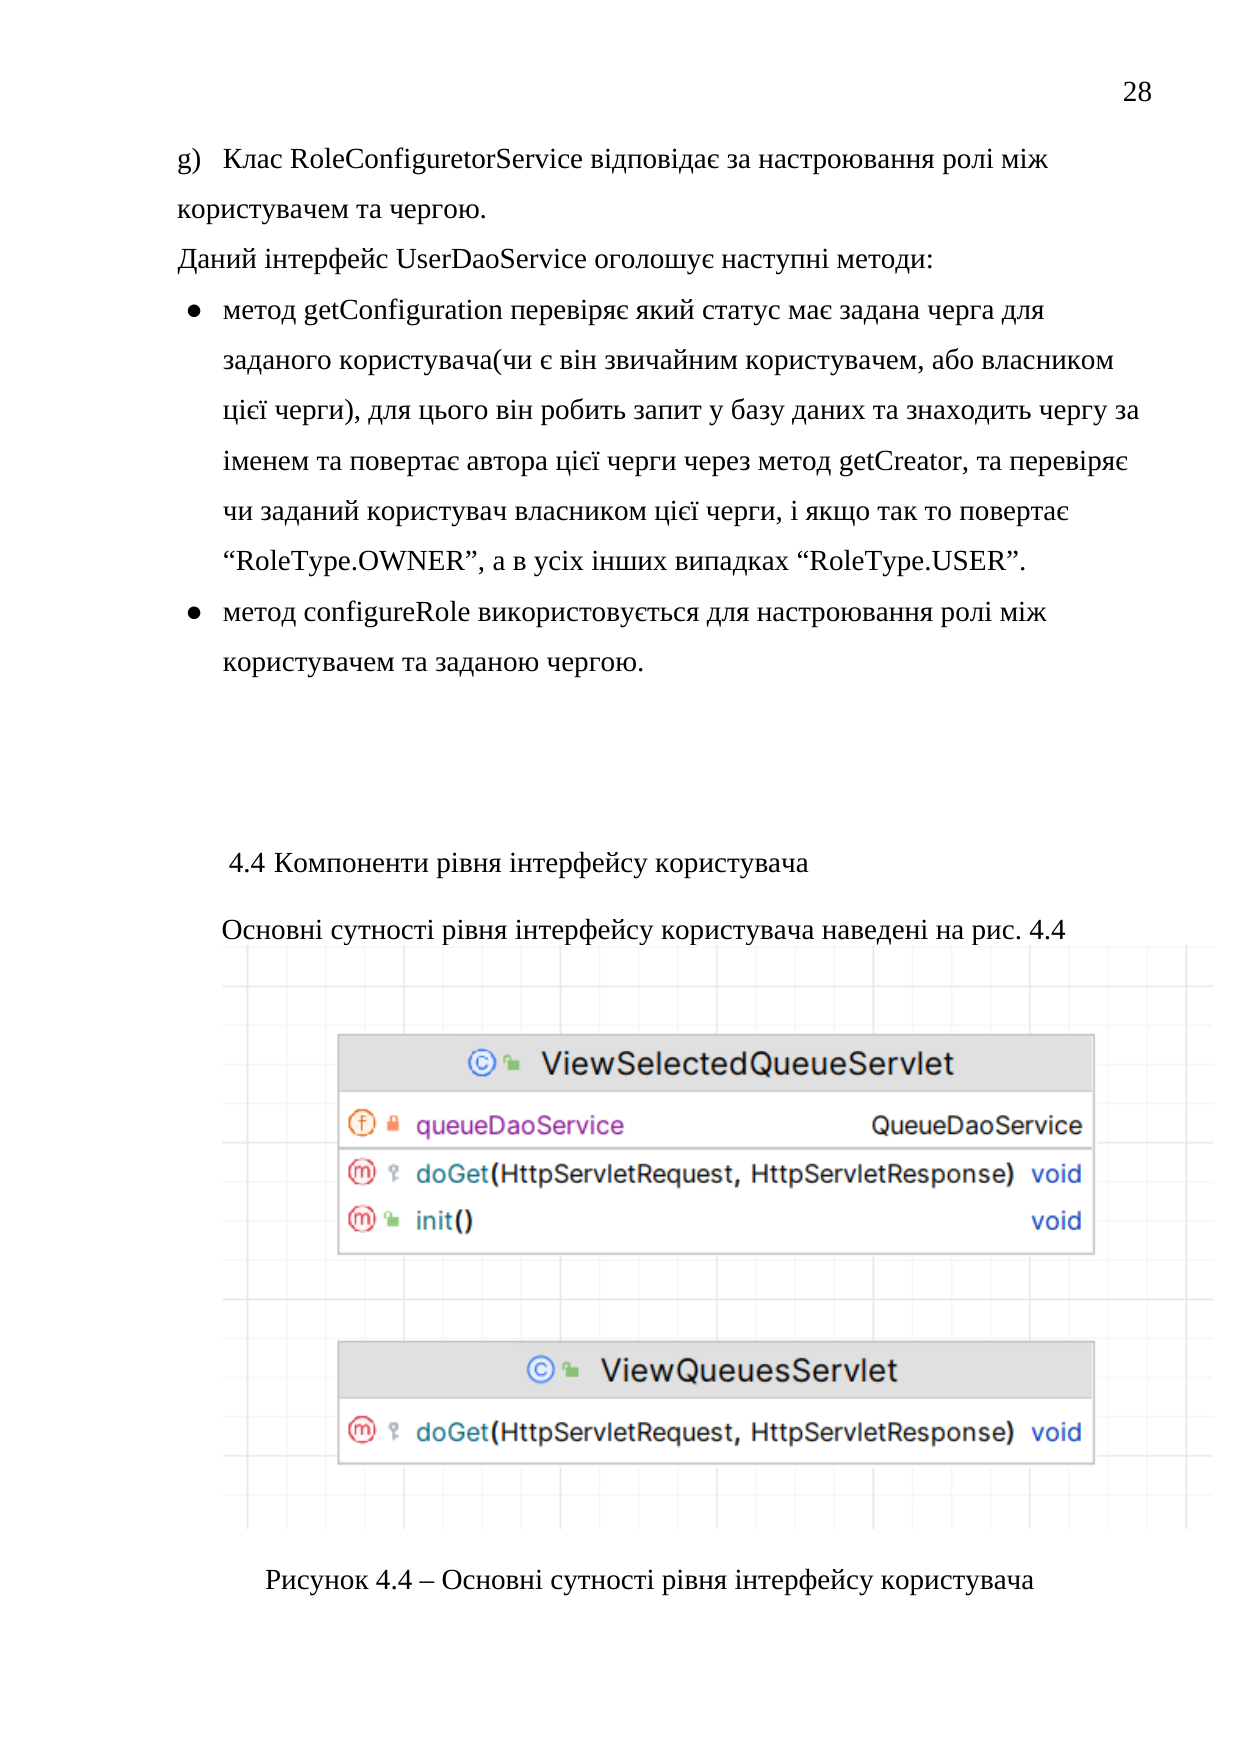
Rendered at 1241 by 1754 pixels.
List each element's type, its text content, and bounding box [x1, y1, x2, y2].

list метод getConfiguration перевіряє який статус має задана черга для заданого користувача(чи є він звичайним користувачем, або власником цієї черги), для цього він робить запит у базу даних та знаходить чергу за іменем та повертає автора цієї черги через метод getCreator, та перевіряє чи заданий користувач власником цієї черги, і якщо так то повертає “RoleType.OWNER”, а в усіх інших випадках “RoleType.USER”. [185, 292, 1152, 577]
picture [222, 945, 1214, 1529]
list метод configureRole використовується для настроювання ролі між користувачем та заданою чергою. [185, 594, 1152, 677]
list Компоненти рівня інтерфейсу користувача [228, 845, 1152, 879]
list Клас RoleConfiguretorService відповідає за настроювання ролі між користувачем та чергою. [177, 141, 1152, 225]
text Рисунок 4.4 – Основні сутності рівня інтерфейсу користувача [148, 1562, 1152, 1596]
text Основні сутності рівня інтерфейсу користувача наведені на рис. 4.4 [148, 912, 1152, 946]
text Даний інтерфейс UserDaoService оголошує наступні методи: [177, 241, 1152, 275]
